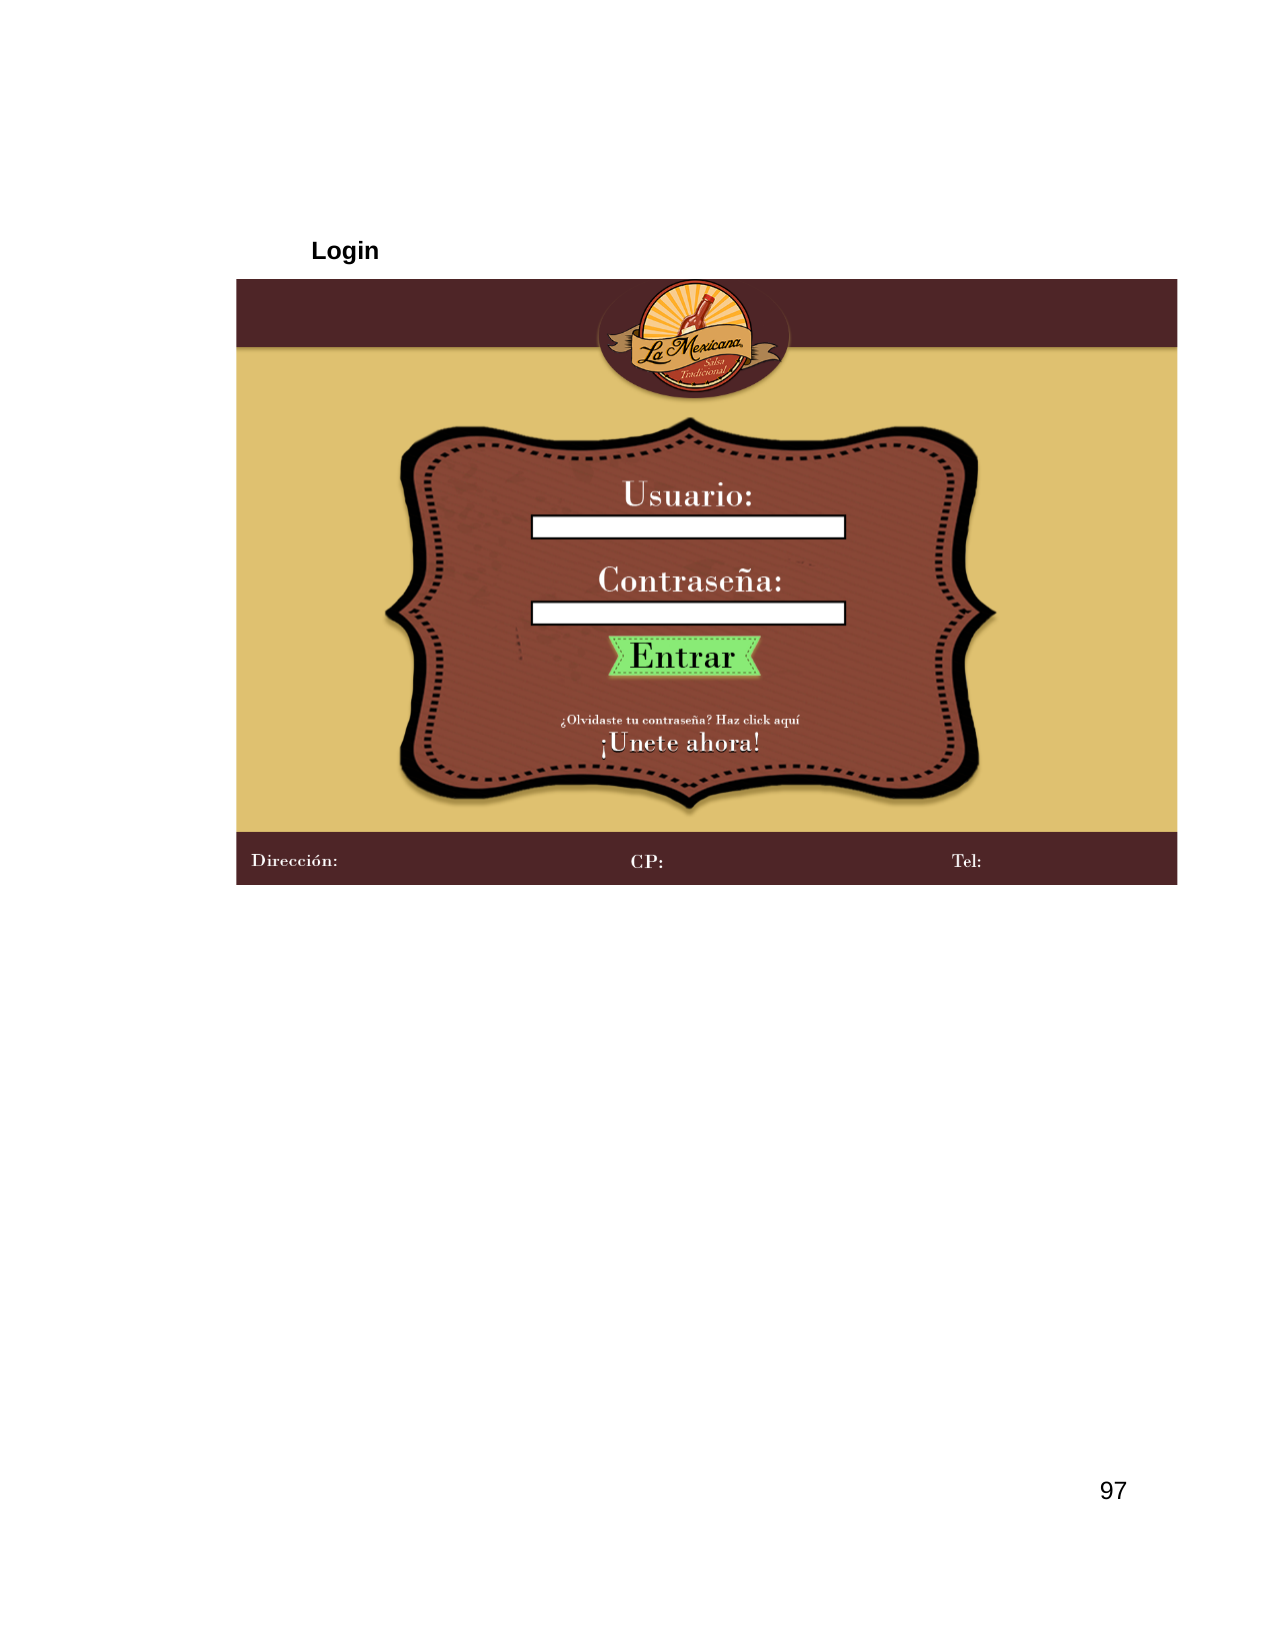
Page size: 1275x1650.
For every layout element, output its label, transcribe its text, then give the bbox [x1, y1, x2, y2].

text Login [236, 236, 1127, 265]
picture [236, 279, 1178, 885]
